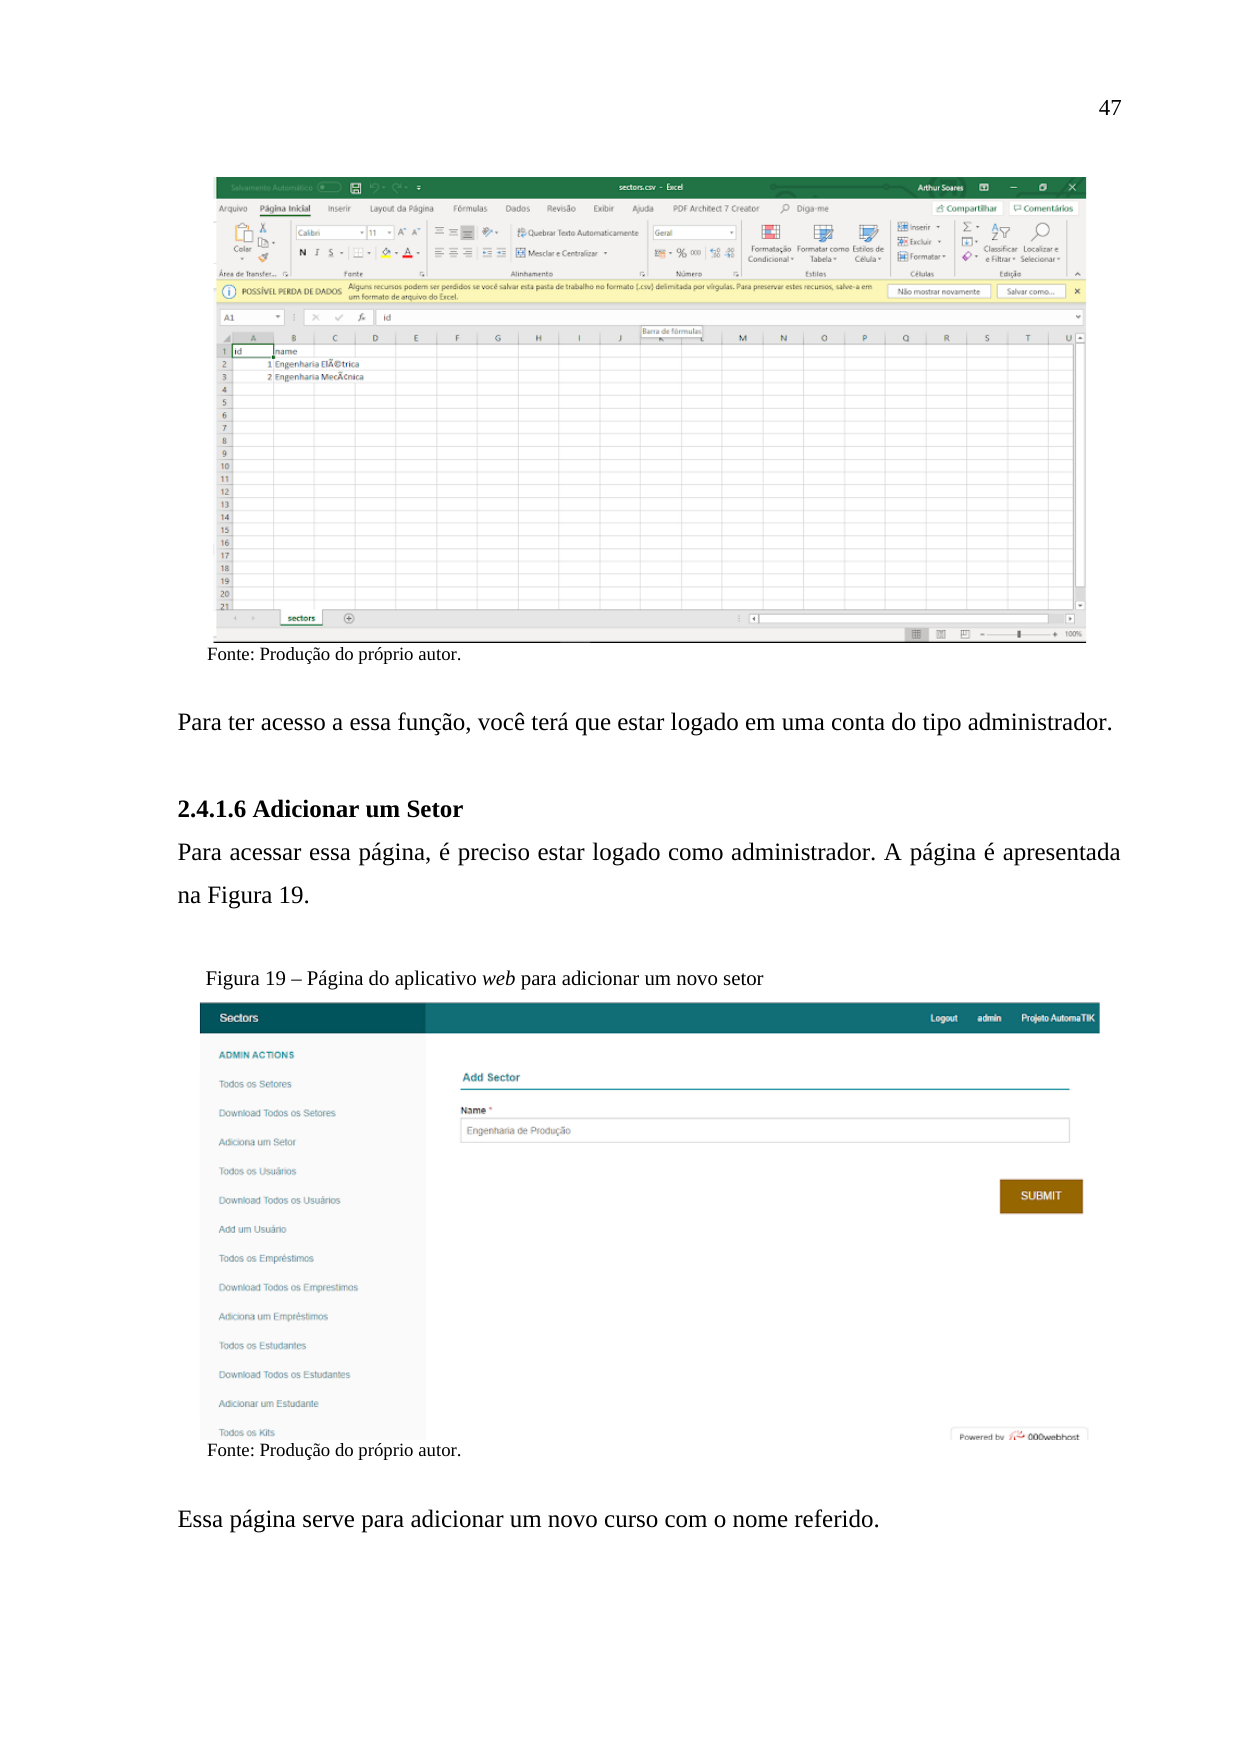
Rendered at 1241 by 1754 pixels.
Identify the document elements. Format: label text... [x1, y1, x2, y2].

picture [213, 177, 1087, 643]
subtitle Adicionar um Setor [177, 794, 1122, 822]
text Essa página serve para adicionar um novo curso com o nome referido. [177, 1504, 1122, 1533]
text Figura 19 – Página do aplicativo web para adicionar um novo setor [205, 966, 1122, 990]
text Para acessar essa página, é preciso estar logado como administrador. A página é apresentada na Figura 19. [177, 837, 1122, 909]
text Fonte: Produção do próprio autor. [207, 643, 1122, 664]
picture [199, 1002, 1100, 1440]
text Para ter acesso a essa função, você terá que estar logado em uma conta do tipo administrador. [177, 707, 1122, 736]
text Fonte: Produção do próprio autor. [207, 1439, 1122, 1461]
